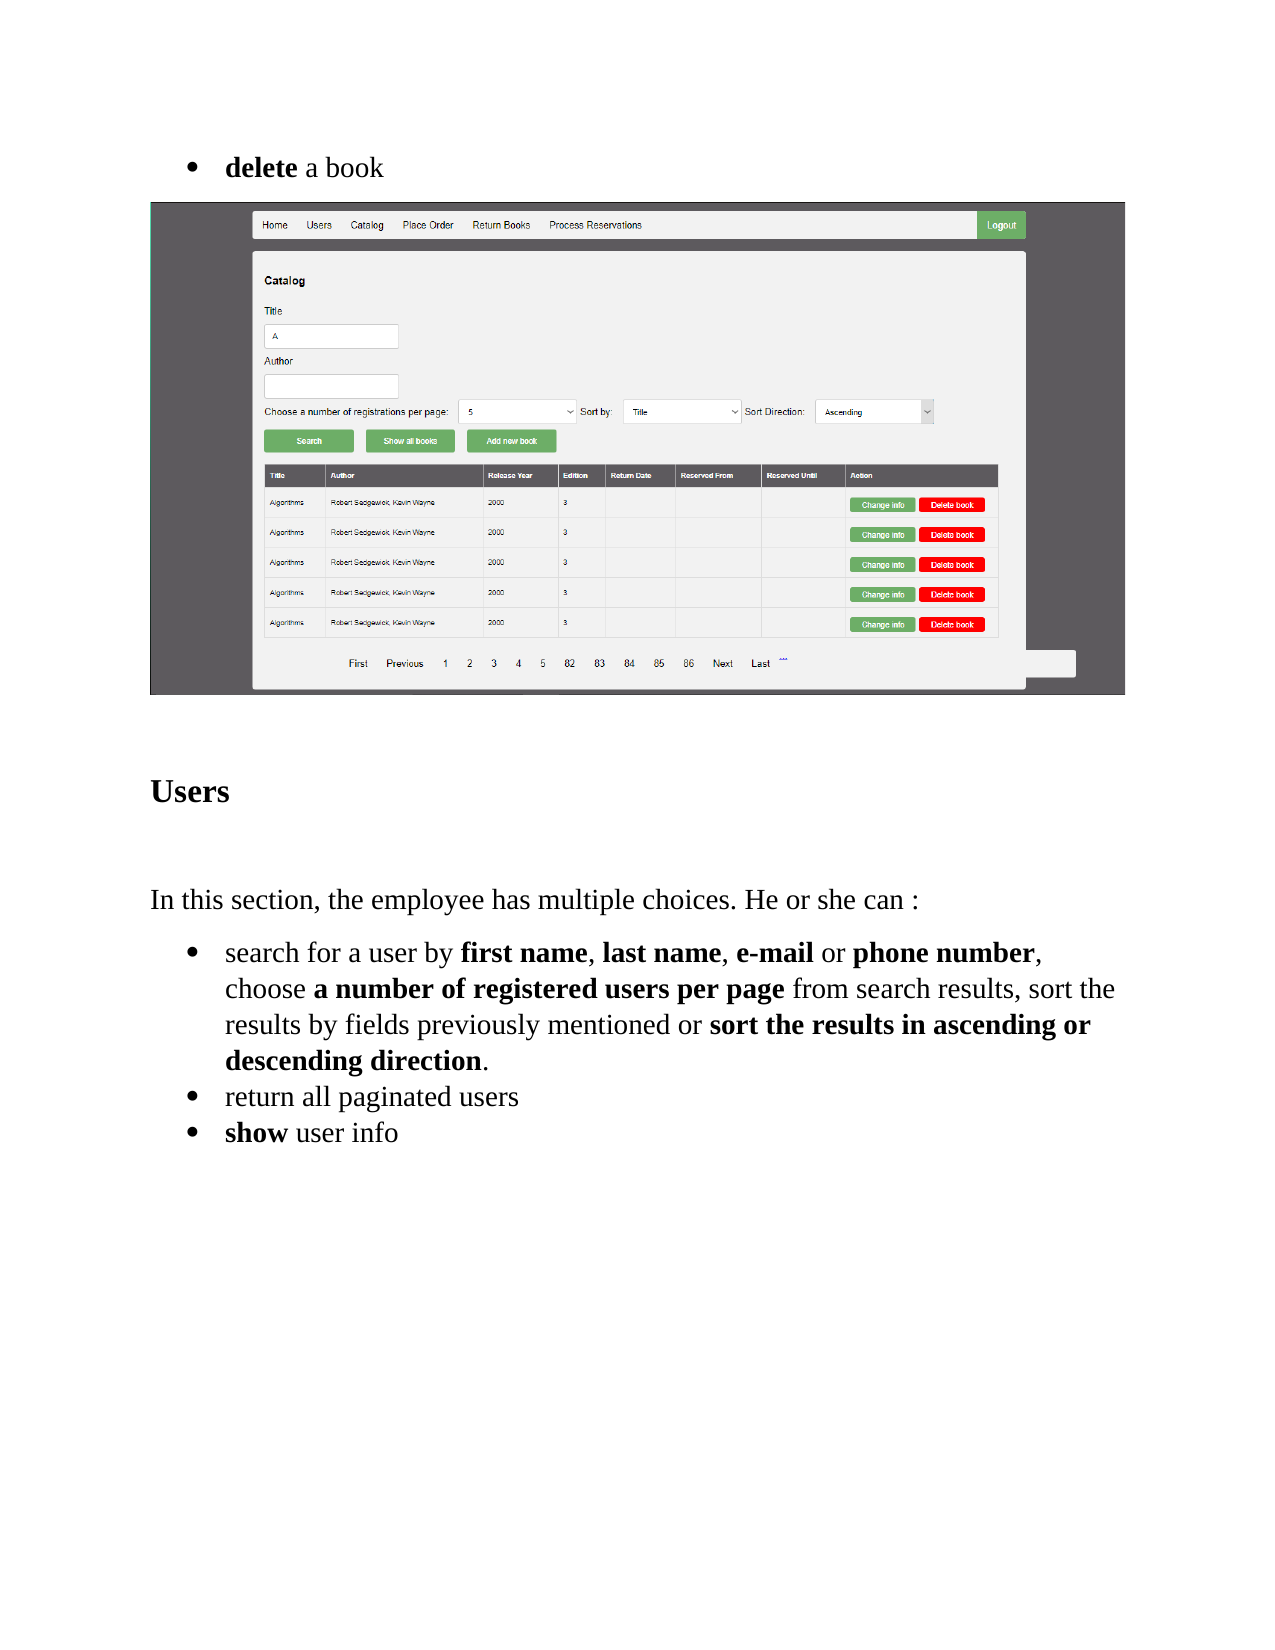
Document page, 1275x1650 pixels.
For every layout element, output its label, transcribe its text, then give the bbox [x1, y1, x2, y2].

list search for a user by first name, last name, e-mail or phone number, choose a number of registered users per page from search results, sort the results by fields previously mentioned or sort the results in ascending or descending direction. [187, 935, 1125, 1077]
list delete a book [187, 150, 1125, 184]
list show user info [187, 1116, 1125, 1149]
picture [150, 202, 1125, 695]
list return all paginated users [187, 1079, 1125, 1113]
text In this section, the employee has multiple choices. He or she can : [150, 882, 1125, 915]
text Users [150, 771, 1125, 809]
